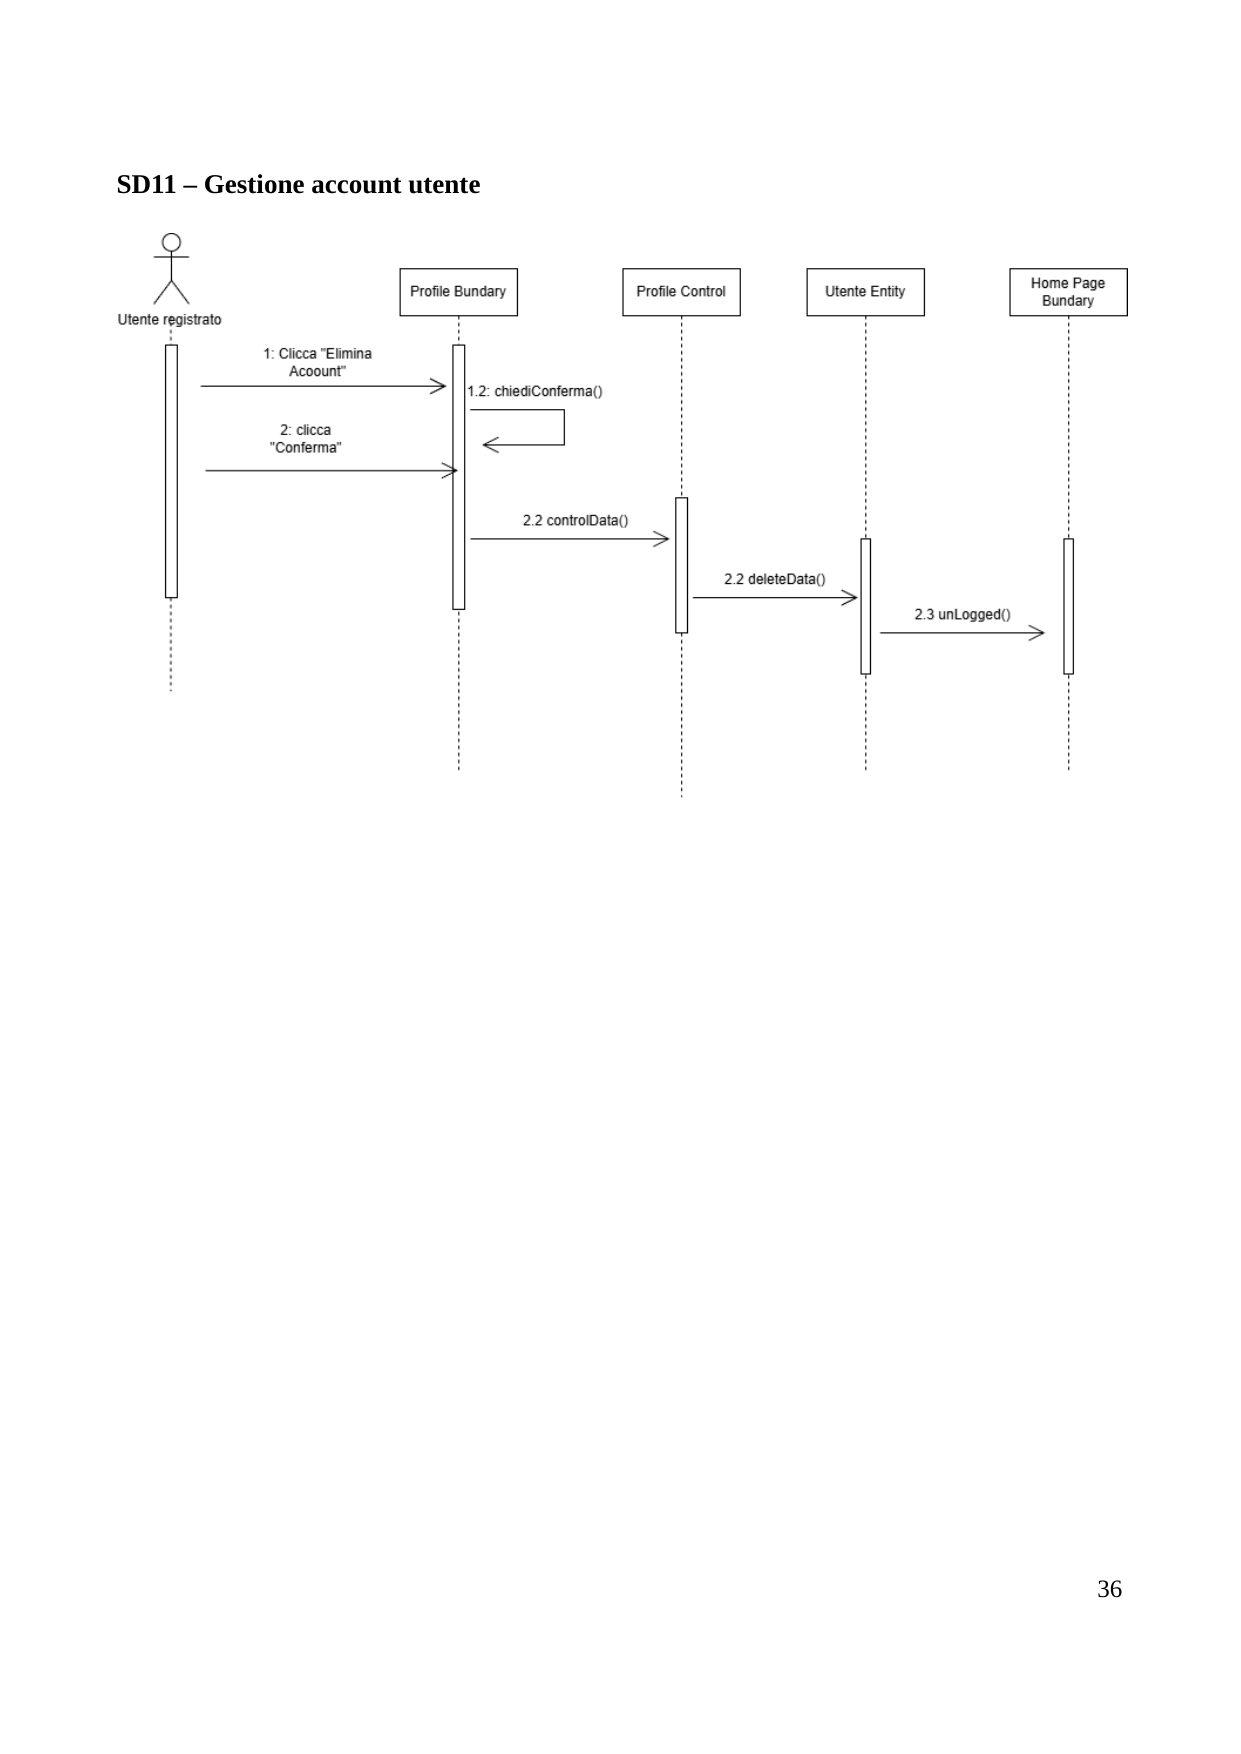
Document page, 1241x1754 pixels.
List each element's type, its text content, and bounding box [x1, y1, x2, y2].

subtitle SD11 – Gestione account utente [116, 168, 1128, 200]
picture [117, 233, 1128, 798]
